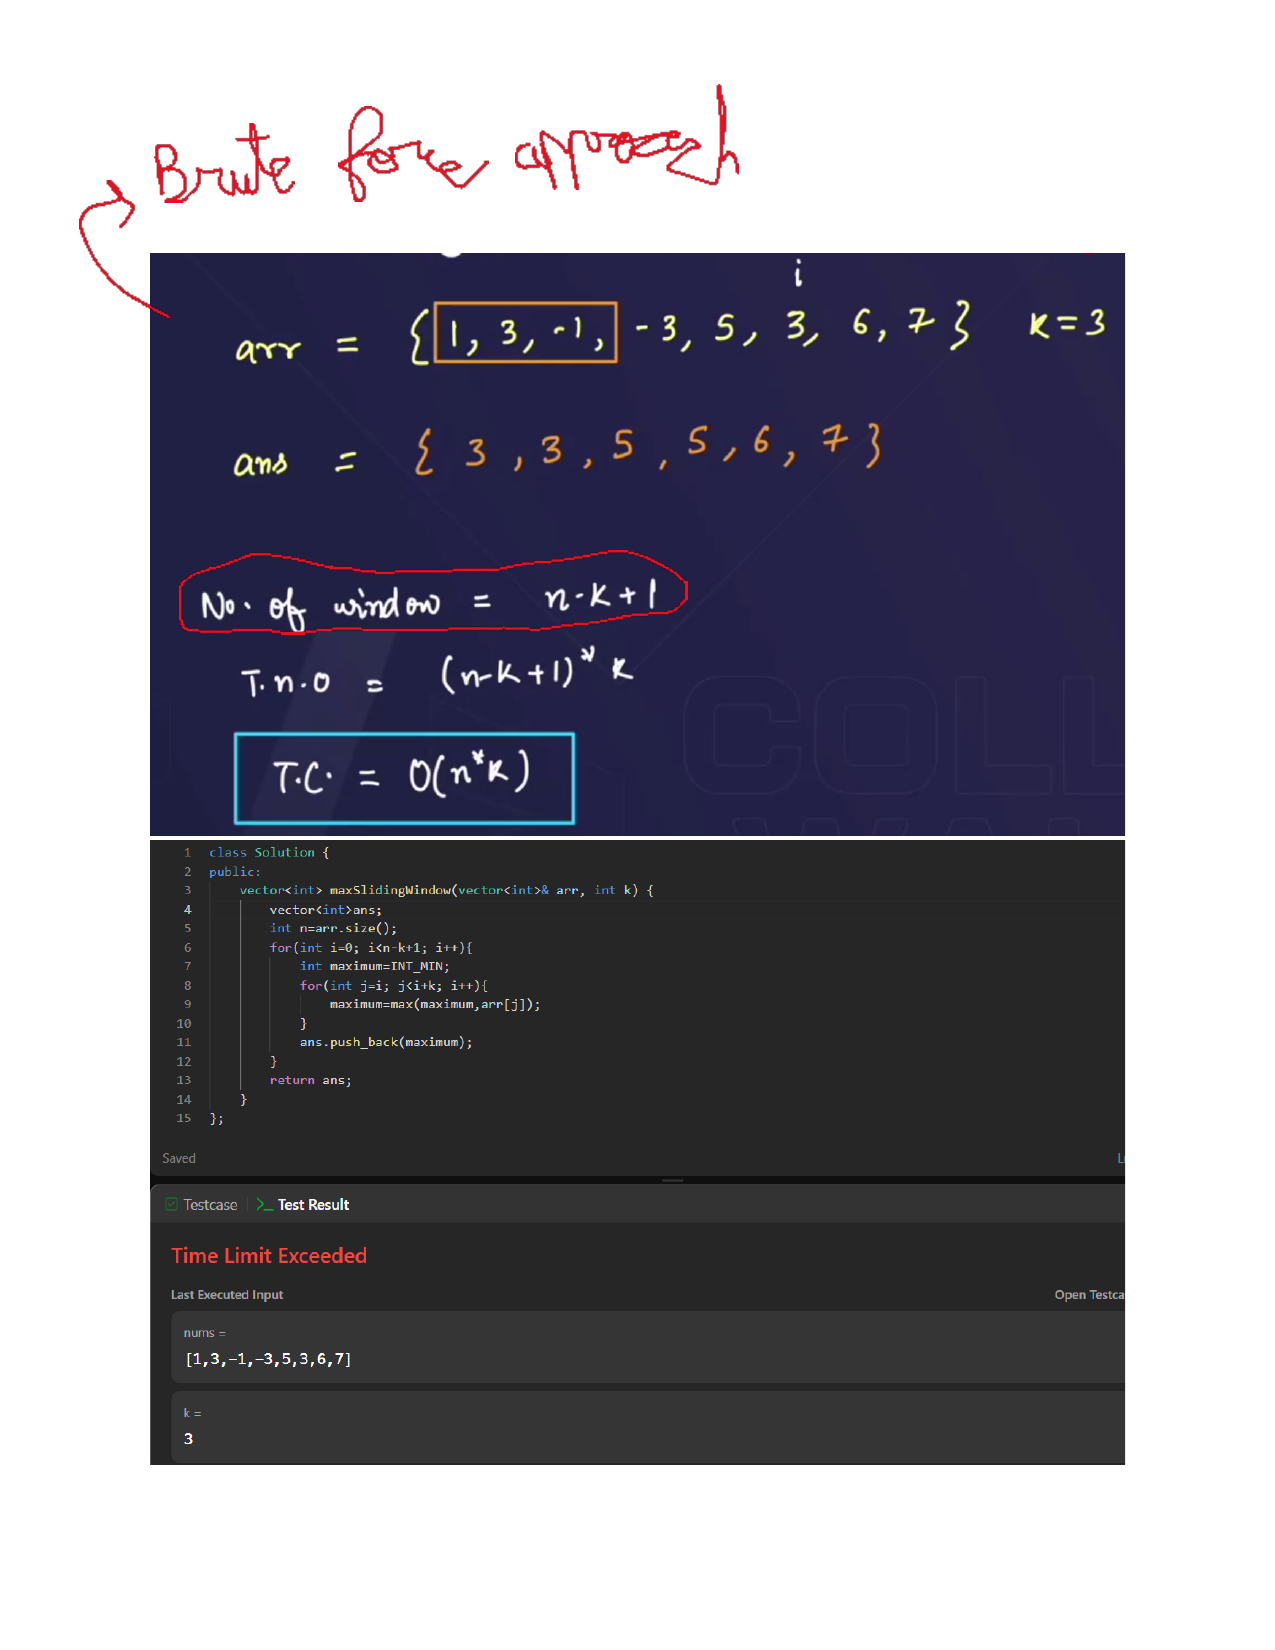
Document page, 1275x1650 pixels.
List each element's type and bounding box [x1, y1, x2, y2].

picture [515, 84, 739, 190]
picture [150, 840, 1125, 1465]
picture [79, 123, 1125, 836]
picture [338, 106, 489, 202]
